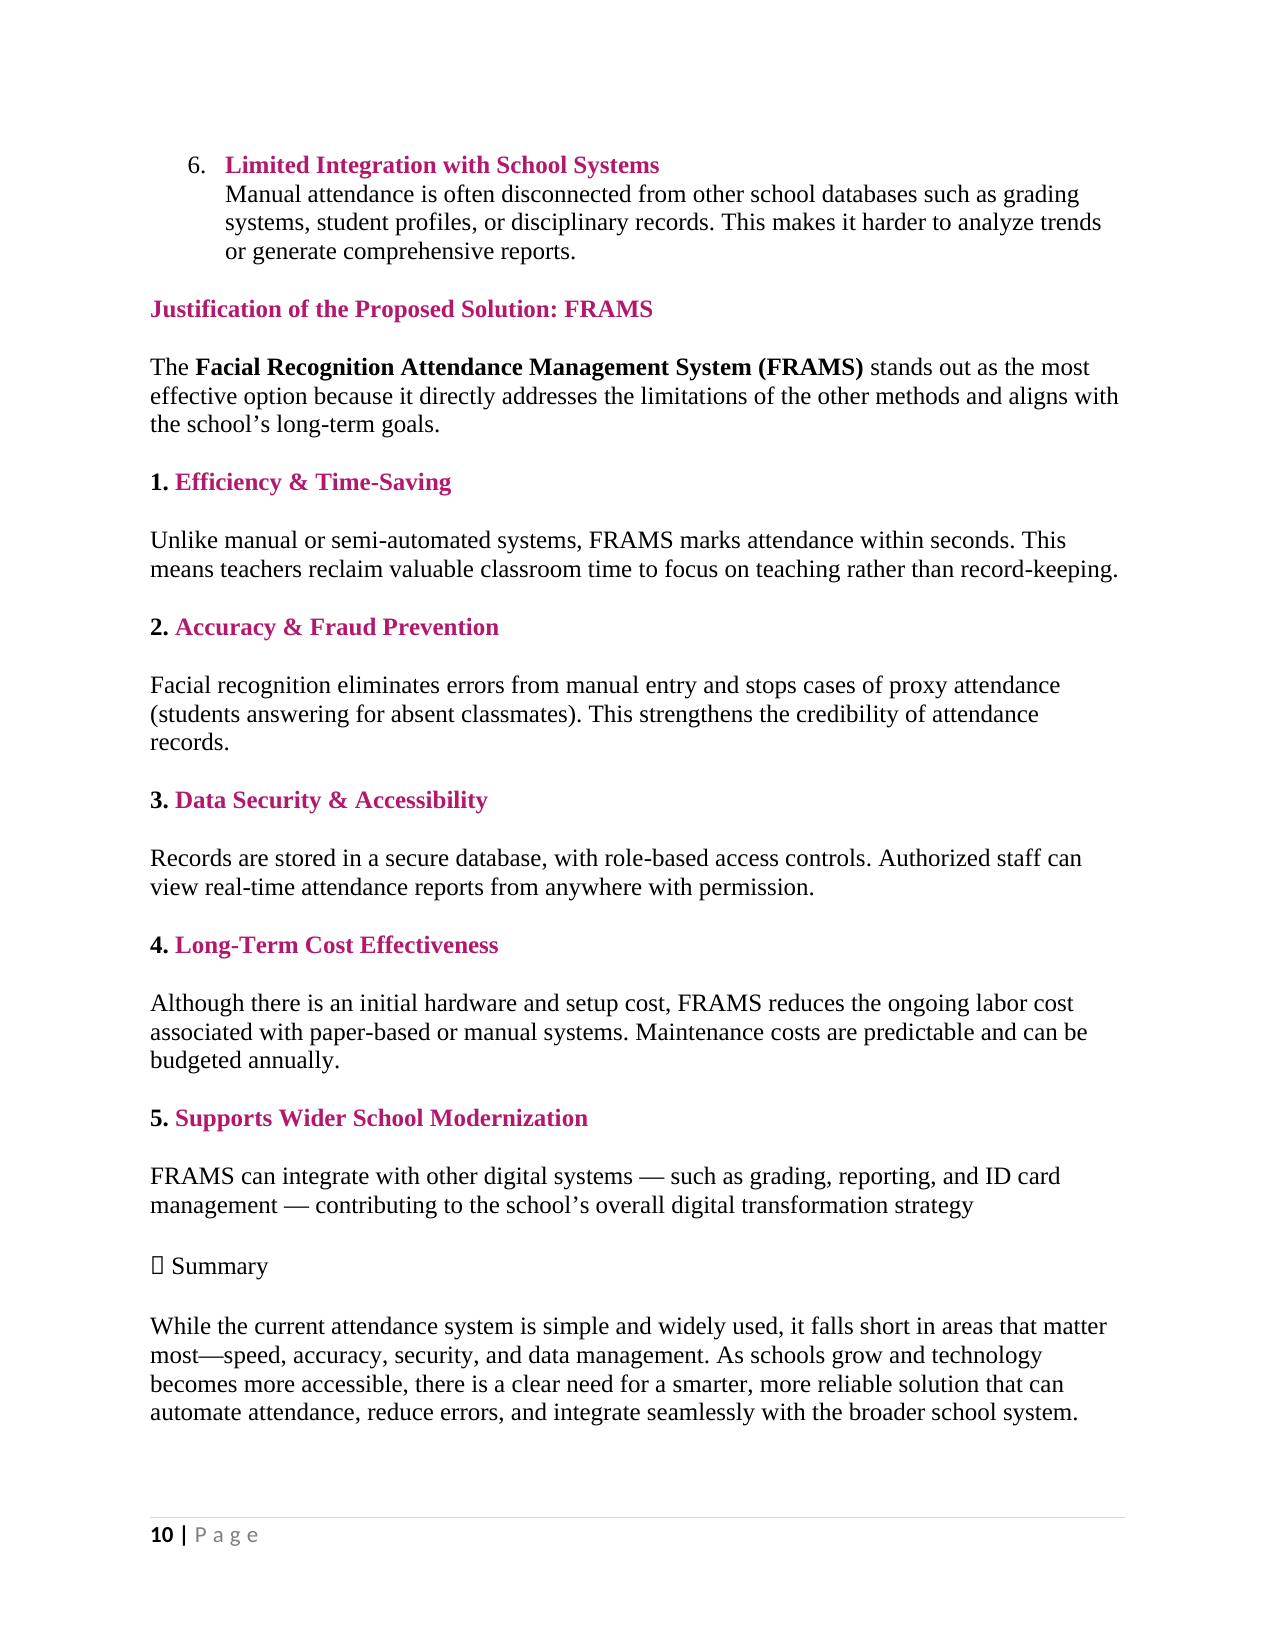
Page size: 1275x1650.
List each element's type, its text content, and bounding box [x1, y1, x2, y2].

text Records are stored in a secure database, with role-based access controls. Authorized staff can view real-time attendance reports from anywhere with permission. [150, 843, 1125, 901]
text Although there is an initial hardware and setup cost, FRAMS reduces the ongoing labor cost associated with paper-based or manual systems. Maintenance costs are predictable and can be budgeted annually. [150, 988, 1125, 1074]
text 5. Supports Wider School Modernization [150, 1103, 1125, 1132]
text 1. Efficiency & Time-Saving [150, 467, 1125, 496]
text 4. Long-Term Cost Effectiveness [150, 930, 1125, 959]
text While the current attendance system is simple and widely used, it falls short in areas that matter most—speed, accuracy, security, and data management. As schools grow and technology becomes more accessible, there is a clear need for a smarter, more reliable solution that can automate attendance, reduce errors, and integrate seamlessly with the broader school system. [150, 1311, 1125, 1426]
text Unlike manual or semi-automated systems, FRAMS marks attendance within seconds. This means teachers reclaim valuable classroom time to focus on teaching rather than record-keeping. [150, 525, 1125, 583]
text The Facial Recognition Attendance Management System (FRAMS) stands out as the most effective option because it directly addresses the limitations of the other methods and aligns with the school’s long-term goals. [150, 352, 1125, 438]
text FRAMS can integrate with other digital systems — such as grading, reporting, and ID card management — contributing to the school’s overall digital transformation strategy [150, 1161, 1125, 1219]
text Facial recognition eliminates errors from manual entry and stops cases of proxy attendance (students answering for absent classmates). This strengthens the credibility of attendance records. [150, 670, 1125, 756]
list Limited Integration with School Systems Manual attendance is often disconnected from other school databases such as grading systems, student profiles, or disciplinary records. This makes it harder to analyze trends or generate comprehensive reports. [187, 150, 1125, 265]
text 2. Accuracy & Fraud Prevention [150, 612, 1125, 641]
text Justification of the Proposed Solution: FRAMS [150, 294, 1125, 323]
text 3. Data Security & Accessibility [150, 785, 1125, 814]
text 📌 Summary [150, 1248, 1125, 1282]
